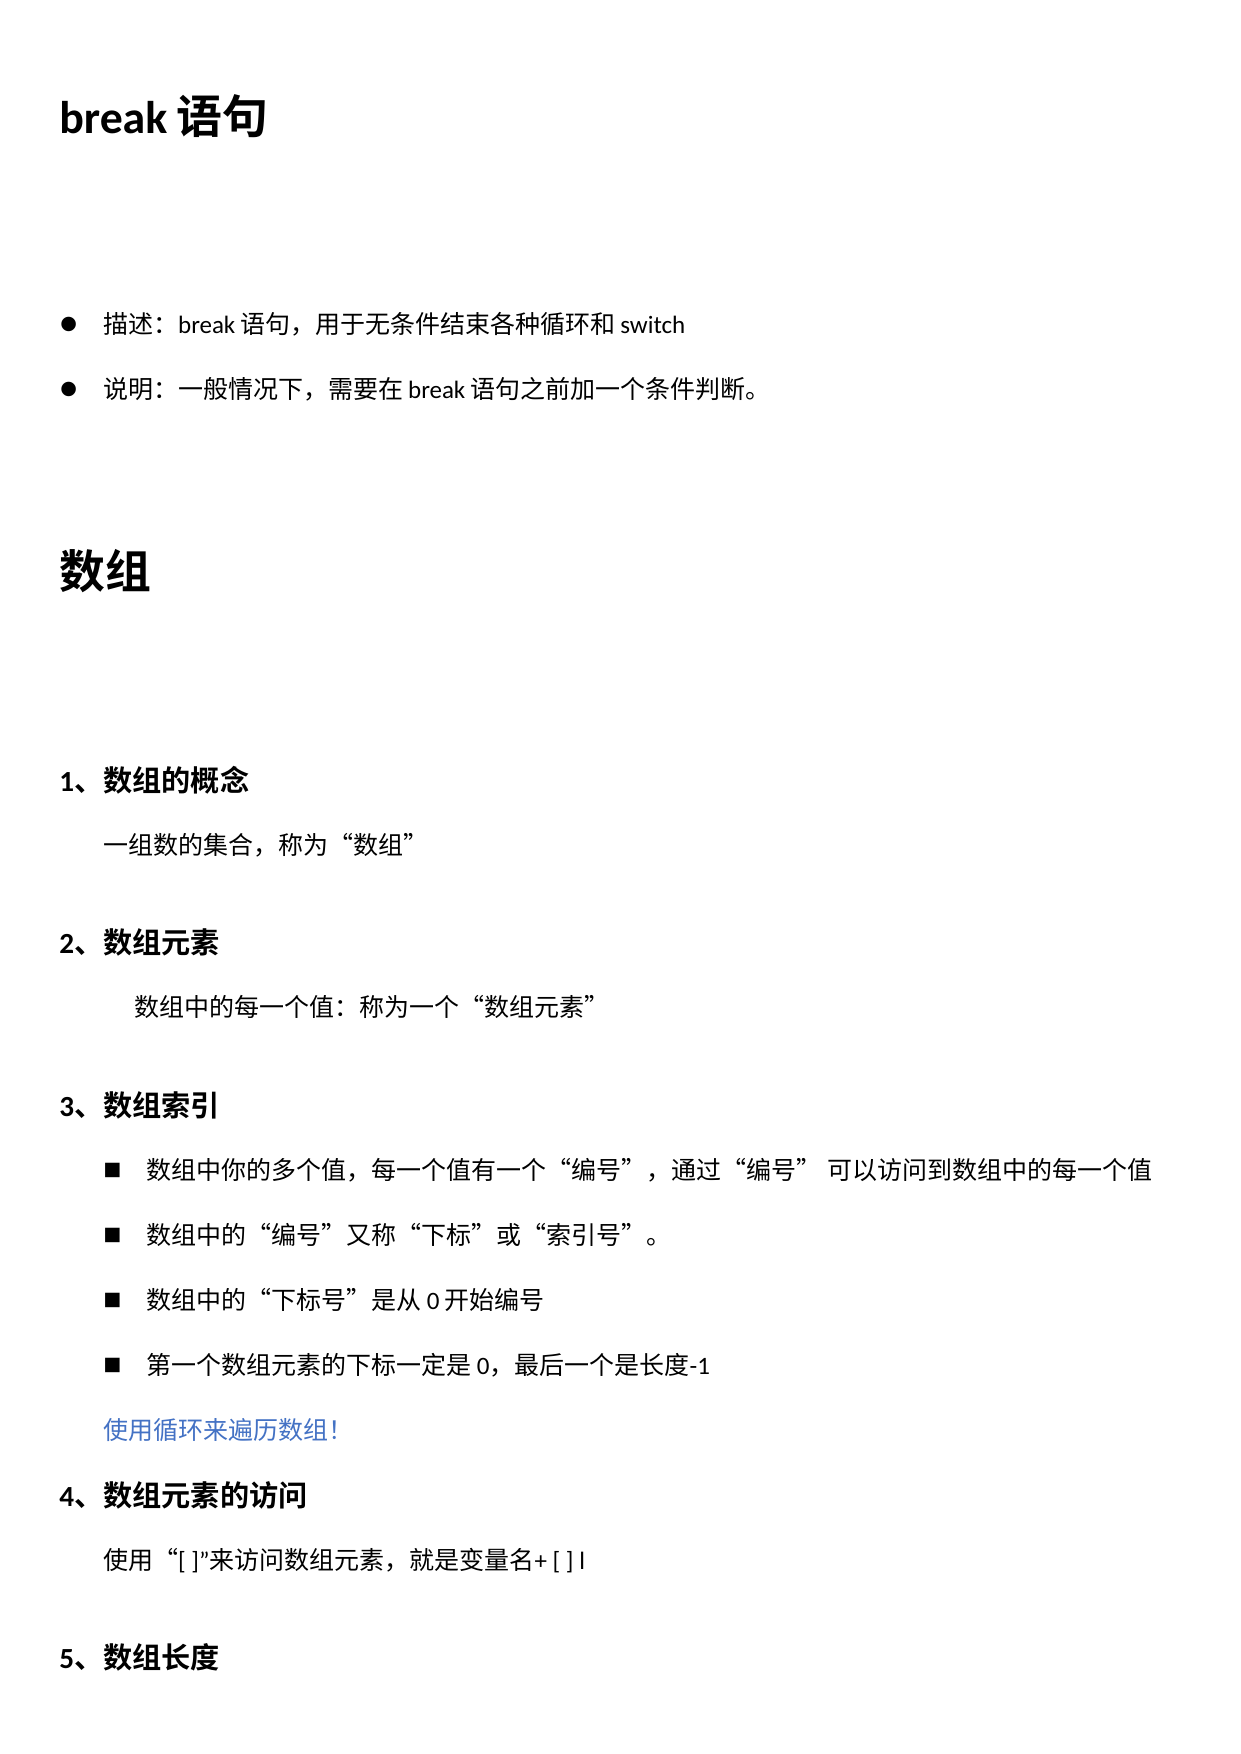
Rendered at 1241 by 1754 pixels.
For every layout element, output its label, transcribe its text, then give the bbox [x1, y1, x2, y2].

text 使用循环来遍历数组！ [103, 1396, 1181, 1461]
subtitle 数组 [59, 520, 1181, 618]
text 数组中的每一个值：称为一个“数组元素” [134, 973, 1181, 1038]
list 第一个数组元素的下标一定是0，最后一个是长度-1 [103, 1331, 1181, 1396]
list 数组中的“下标号”是从0开始编号 [103, 1266, 1181, 1331]
text 4、数组元素的访问 [59, 1461, 1181, 1526]
text 5、数组长度 [59, 1623, 1181, 1688]
text 一组数的集合，称为“数组” [59, 811, 1181, 876]
text 2、数组元素 [59, 908, 1181, 973]
text 3、数组索引 [59, 1071, 1181, 1136]
list 数组中的“编号”又称“下标”或“索引号”。 [103, 1201, 1181, 1266]
subtitle break语句 [59, 64, 1181, 162]
text 使用“[ ]”来访问数组元素，就是变量名+ [ ] l [59, 1526, 1181, 1591]
text 1、数组的概念 [59, 746, 1181, 811]
list 描述：break语句，用于无条件结束各种循环和switch [59, 290, 1181, 355]
list 数组中你的多个值，每一个值有一个“编号”，通过“编号” 可以访问到数组中的每一个值 [103, 1136, 1181, 1201]
list 说明：一般情况下，需要在break语句之前加一个条件判断。 [59, 355, 1181, 420]
